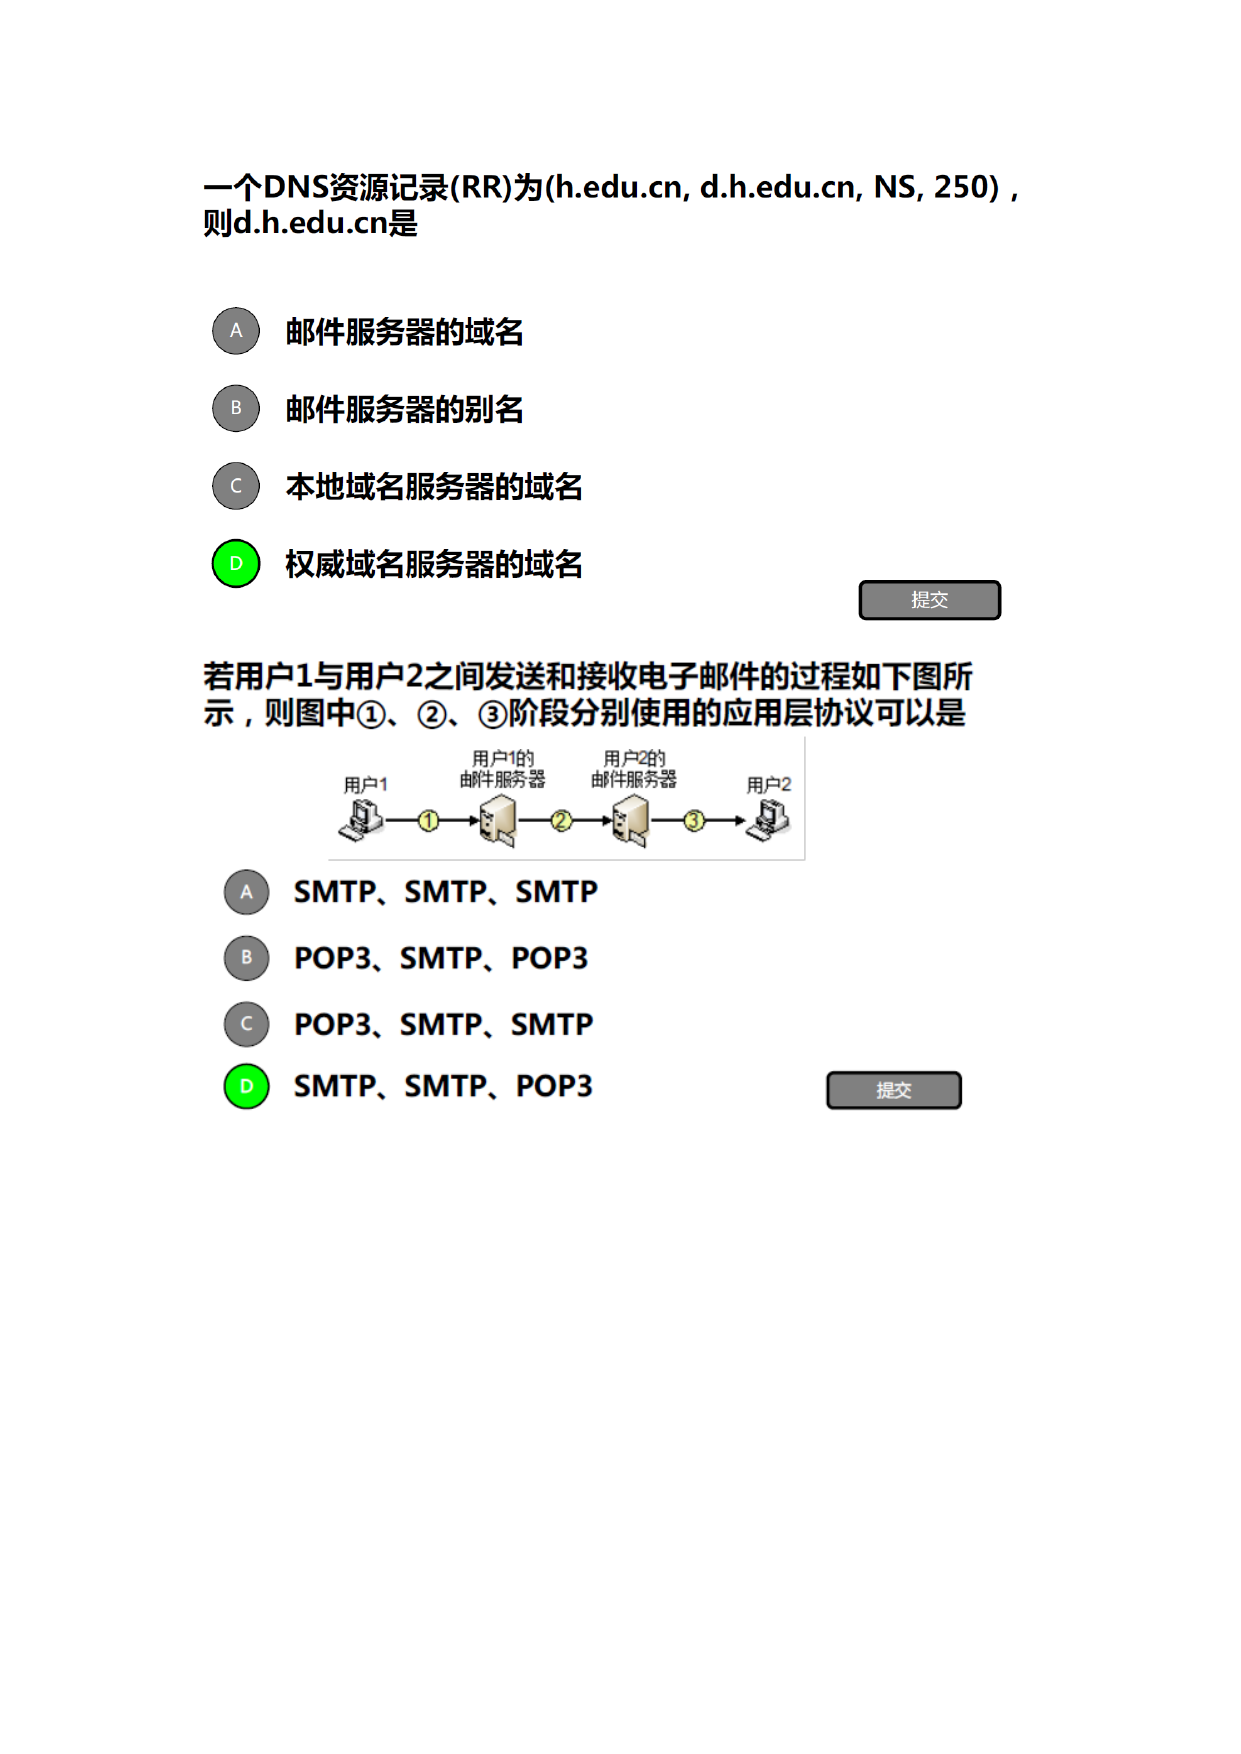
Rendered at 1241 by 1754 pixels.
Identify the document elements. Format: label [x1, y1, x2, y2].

picture [187, 649, 986, 1129]
picture [187, 162, 1053, 642]
